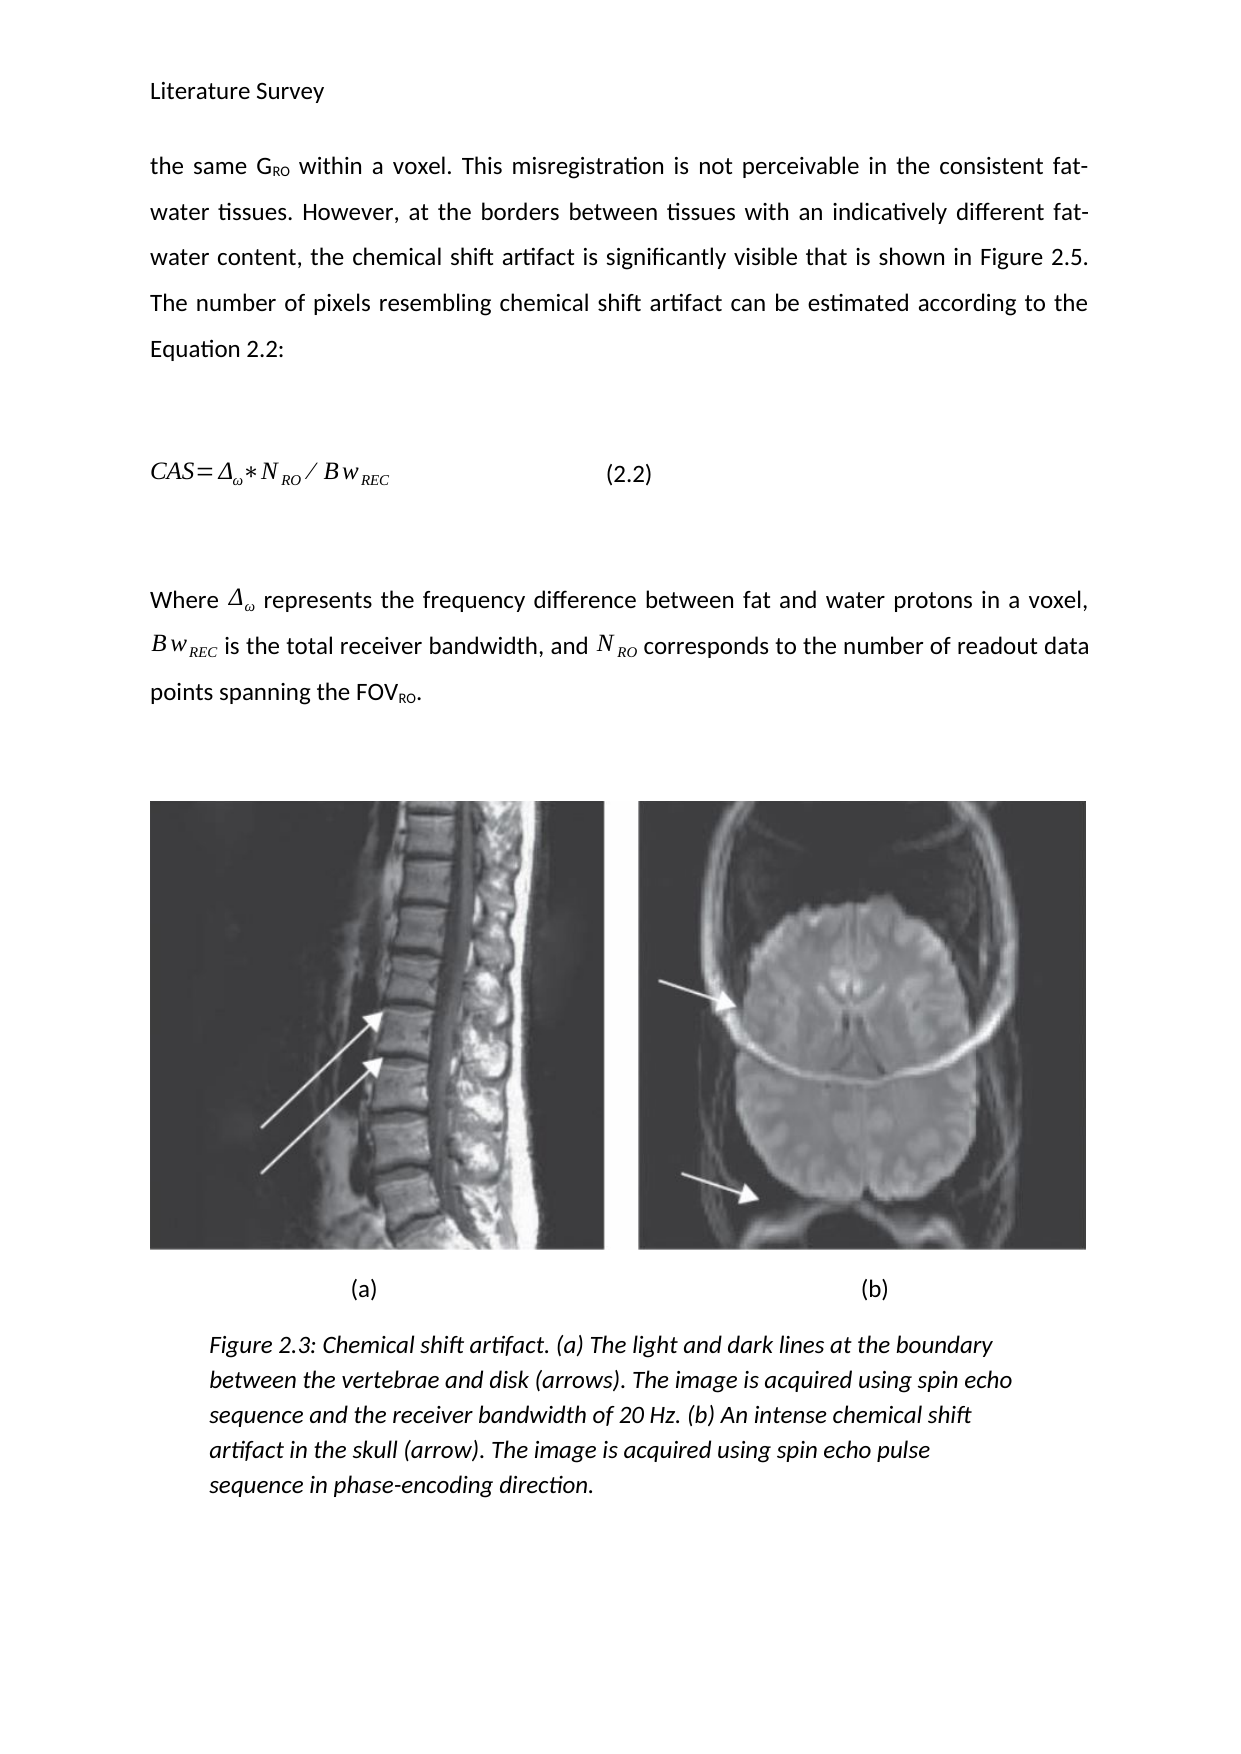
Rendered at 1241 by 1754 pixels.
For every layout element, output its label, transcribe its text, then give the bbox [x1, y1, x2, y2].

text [150, 150, 1090, 363]
text Where represents the frequency difference between fat and water protons in a voxel, is the total receiver bandwidth, and corresponds to the number of readout data points spanning the FOVRO. [150, 583, 1090, 707]
text (2.2) [150, 458, 1090, 489]
picture [150, 801, 1086, 1250]
